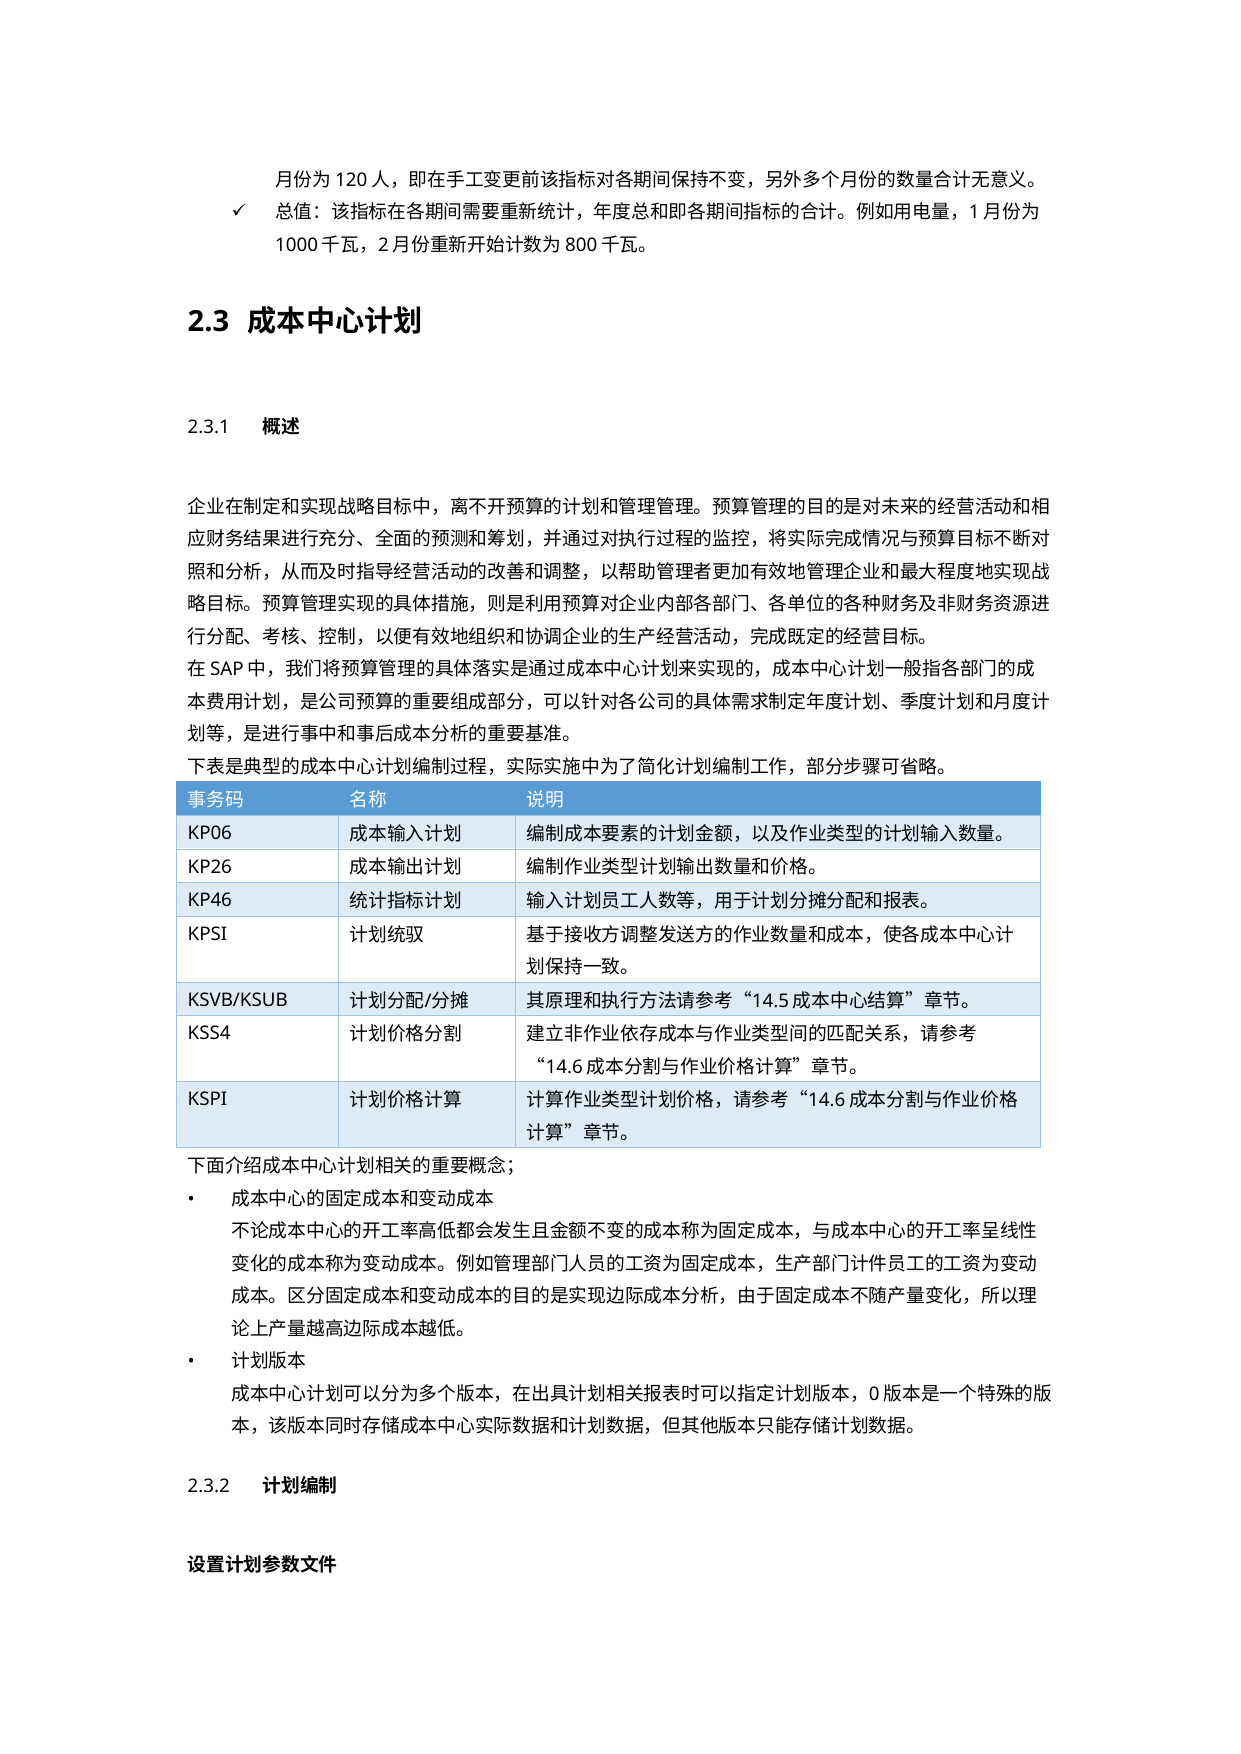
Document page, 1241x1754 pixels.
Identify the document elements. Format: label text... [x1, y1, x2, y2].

table_cell KP26 [177, 850, 338, 882]
table_cell 成本输入计划 [339, 816, 515, 848]
table_header 名称 [339, 783, 515, 815]
table_cell KP06 [177, 816, 338, 848]
list 成本中心计划可以分为多个版本，在出具计划相关报表时可以指定计划版本，0版本是一个特殊的版本，该版本同时存储成本中心实际数据和计划数据，但其他版本只能存储计划数据。 [231, 1376, 1053, 1441]
text 企业在制定和实现战略目标中，离不开预算的计划和管理管理。预算管理的目的是对未来的经营活动和相应财务结果进行充分、全面的预测和筹划，并通过对执行过程的监控，将实际完成情况与预算目标不断对照和分析，从而及时指导经营活动的改善和调整，以帮助管理者更加有效地管理企业和最大程度地实现战略目标。预算管理实现的具体措施，则是利用预算对企业内部各部门、各单位的各种财务及非财务资源进行分配、考核、控制，以便有效地组织和协调企业的生产经营活动，完成既定的经营目标。 [187, 489, 1053, 651]
table_header 事务码 [177, 783, 338, 815]
table_cell 计划价格计算 [339, 1082, 515, 1147]
table_cell KP46 [177, 883, 338, 916]
table_cell 计划统驭 [339, 917, 515, 982]
table_cell 编制作业类型计划输出数量和价格。 [516, 850, 1040, 882]
list 成本中心的固定成本和变动成本 [187, 1181, 1053, 1213]
table_cell 基于接收方调整发送方的作业数量和成本，使各成本中心计划保持一致。 [516, 917, 1040, 982]
table_cell 输入计划员工人数等，用于计划分摊分配和报表。 [516, 883, 1040, 916]
subtitle 成本中心计划 [187, 287, 1053, 352]
table_cell KPSI [177, 917, 338, 982]
table_cell 其原理和执行方法请参考“14.5成本中心结算”章节。 [516, 983, 1040, 1015]
table_cell KSS4 [177, 1016, 338, 1081]
list 总值：该指标在各期间需要重新统计，年度总和即各期间指标的合计。例如用电量，1月份为1000千瓦，2月份重新开始计数为800千瓦。 [231, 194, 1053, 259]
table_cell 计算作业类型计划价格，请参考“14.6成本分割与作业价格计算”章节。 [516, 1082, 1040, 1147]
table_header 说明 [516, 783, 1040, 815]
table_cell 编制成本要素的计划金额，以及作业类型的计划输入数量。 [516, 816, 1040, 848]
text 下面介绍成本中心计划相关的重要概念； [187, 1148, 1053, 1181]
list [231, 162, 1053, 194]
text 在SAP中，我们将预算管理的具体落实是通过成本中心计划来实现的，成本中心计划一般指各部门的成本费用计划，是公司预算的重要组成部分，可以针对各公司的具体需求制定年度计划、季度计划和月度计划等，是进行事中和事后成本分析的重要基准。 [187, 651, 1053, 749]
table_cell 计划分配/分摊 [339, 983, 515, 1015]
table_cell KSPI [177, 1082, 338, 1147]
text 下表是典型的成本中心计划编制过程，实际实施中为了简化计划编制工作，部分步骤可省略。 [187, 749, 1053, 781]
table_cell 计划价格分割 [339, 1016, 515, 1081]
list 不论成本中心的开工率高低都会发生且金额不变的成本称为固定成本，与成本中心的开工率呈线性变化的成本称为变动成本。例如管理部门人员的工资为固定成本，生产部门计件员工的工资为变动成本。区分固定成本和变动成本的目的是实现边际成本分析，由于固定成本不随产量变化，所以理论上产量越高边际成本越低。 [231, 1213, 1053, 1343]
table_cell KSVB/KSUB [177, 983, 338, 1015]
text 设置计划参数文件 [187, 1547, 1053, 1580]
subtitle 概述 [187, 409, 1053, 442]
list 计划版本 [187, 1343, 1053, 1376]
table_cell 成本输出计划 [339, 850, 515, 882]
subtitle 计划编制 [187, 1468, 1053, 1500]
table_cell 统计指标计划 [339, 883, 515, 916]
table_cell 建立非作业依存成本与作业类型间的匹配关系，请参考“14.6成本分割与作业价格计算”章节。 [516, 1016, 1040, 1081]
